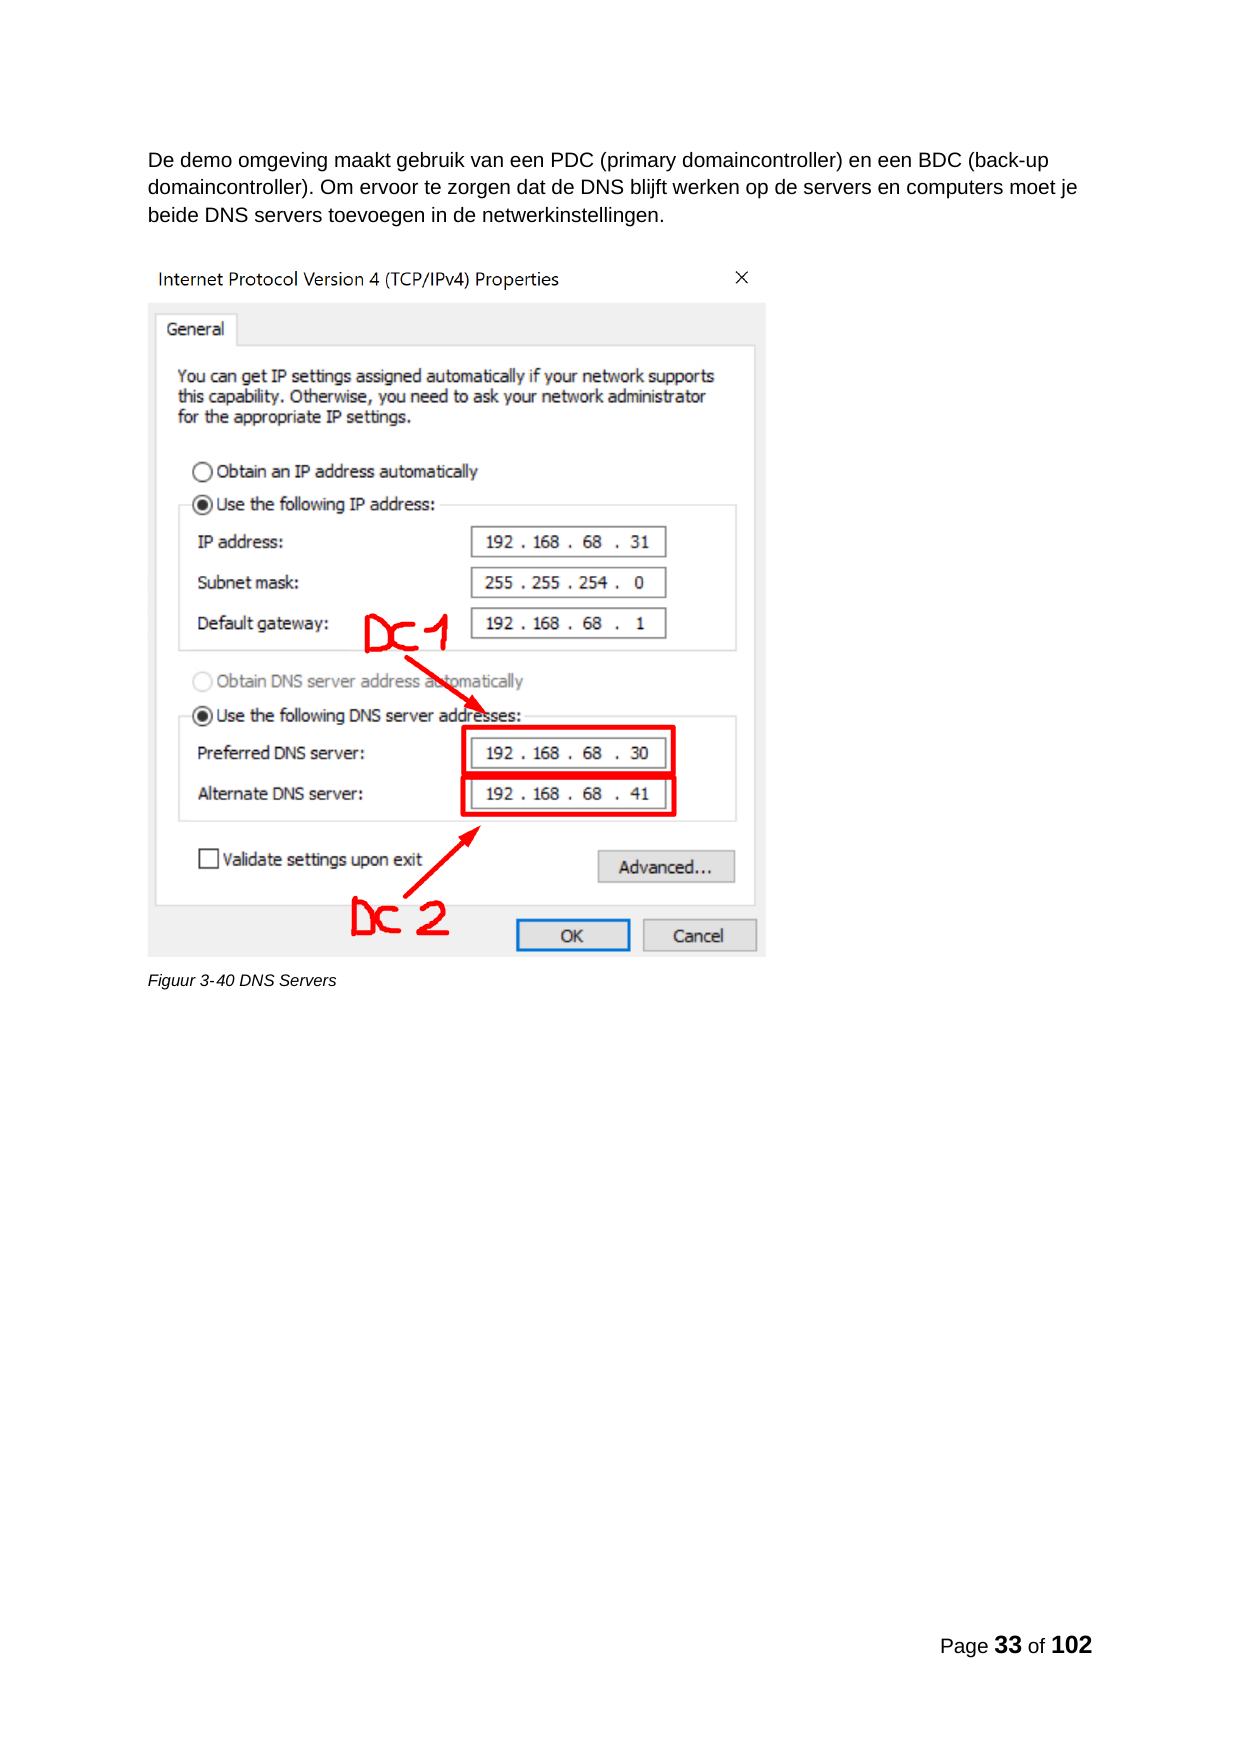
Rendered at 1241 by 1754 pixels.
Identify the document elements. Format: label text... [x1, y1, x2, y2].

text De demo omgeving maakt gebruik van een PDC (primary domaincontroller) en een BDC (back-up domaincontroller). Om ervoor te zorgen dat de DNS blijft werken op de servers en computers moet je beide DNS servers toevoegen in de netwerkinstellingen. [148, 148, 1092, 227]
picture [147, 257, 766, 957]
